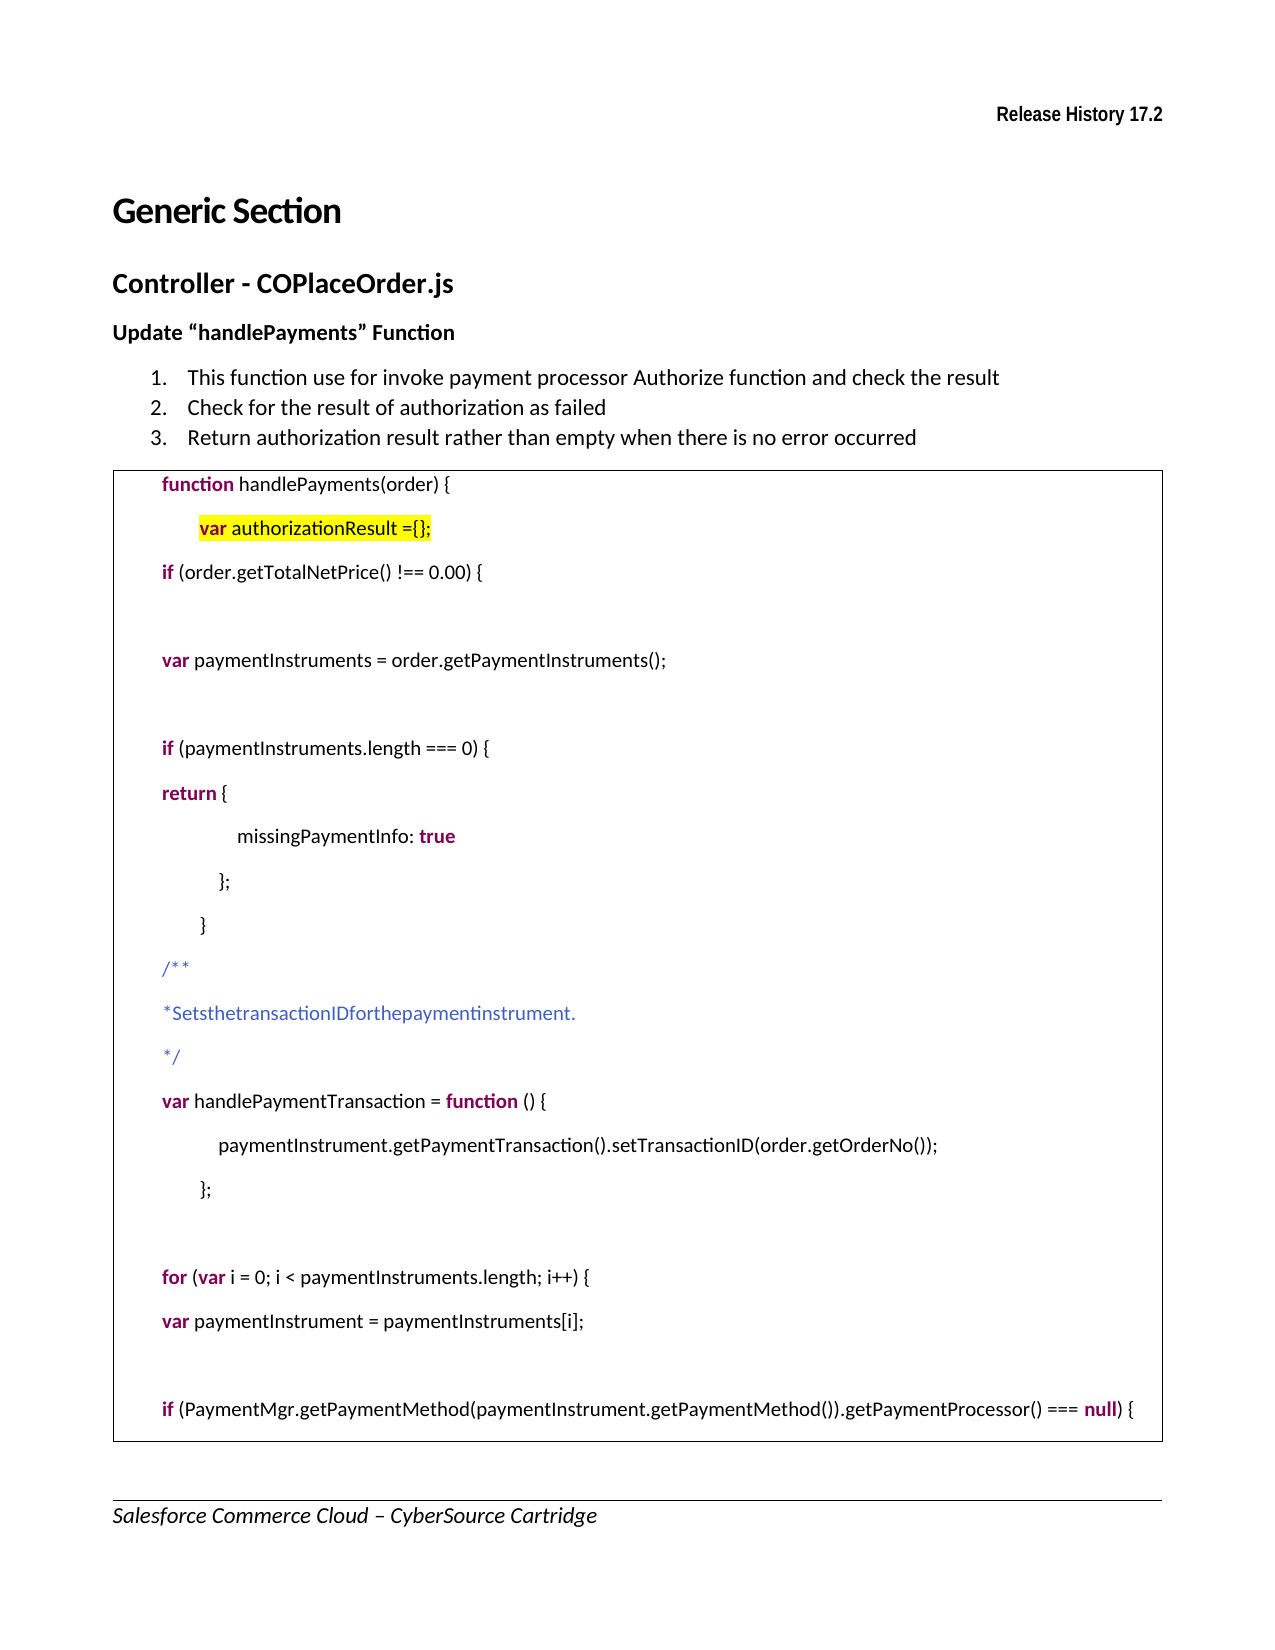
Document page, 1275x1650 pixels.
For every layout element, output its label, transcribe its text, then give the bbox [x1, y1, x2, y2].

list Return authorization result rather than empty when there is no error occurred [150, 423, 1162, 451]
subtitle Controller - COPlaceOrder.js [112, 265, 1162, 300]
subtitle Generic Section [112, 187, 1162, 233]
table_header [114, 471, 1162, 1441]
subtitle Update “handlePayments” Function [112, 318, 1162, 346]
list This function use for invoke payment processor Authorize function and check the result [150, 363, 1162, 391]
list Check for the result of authorization as failed [150, 393, 1162, 421]
